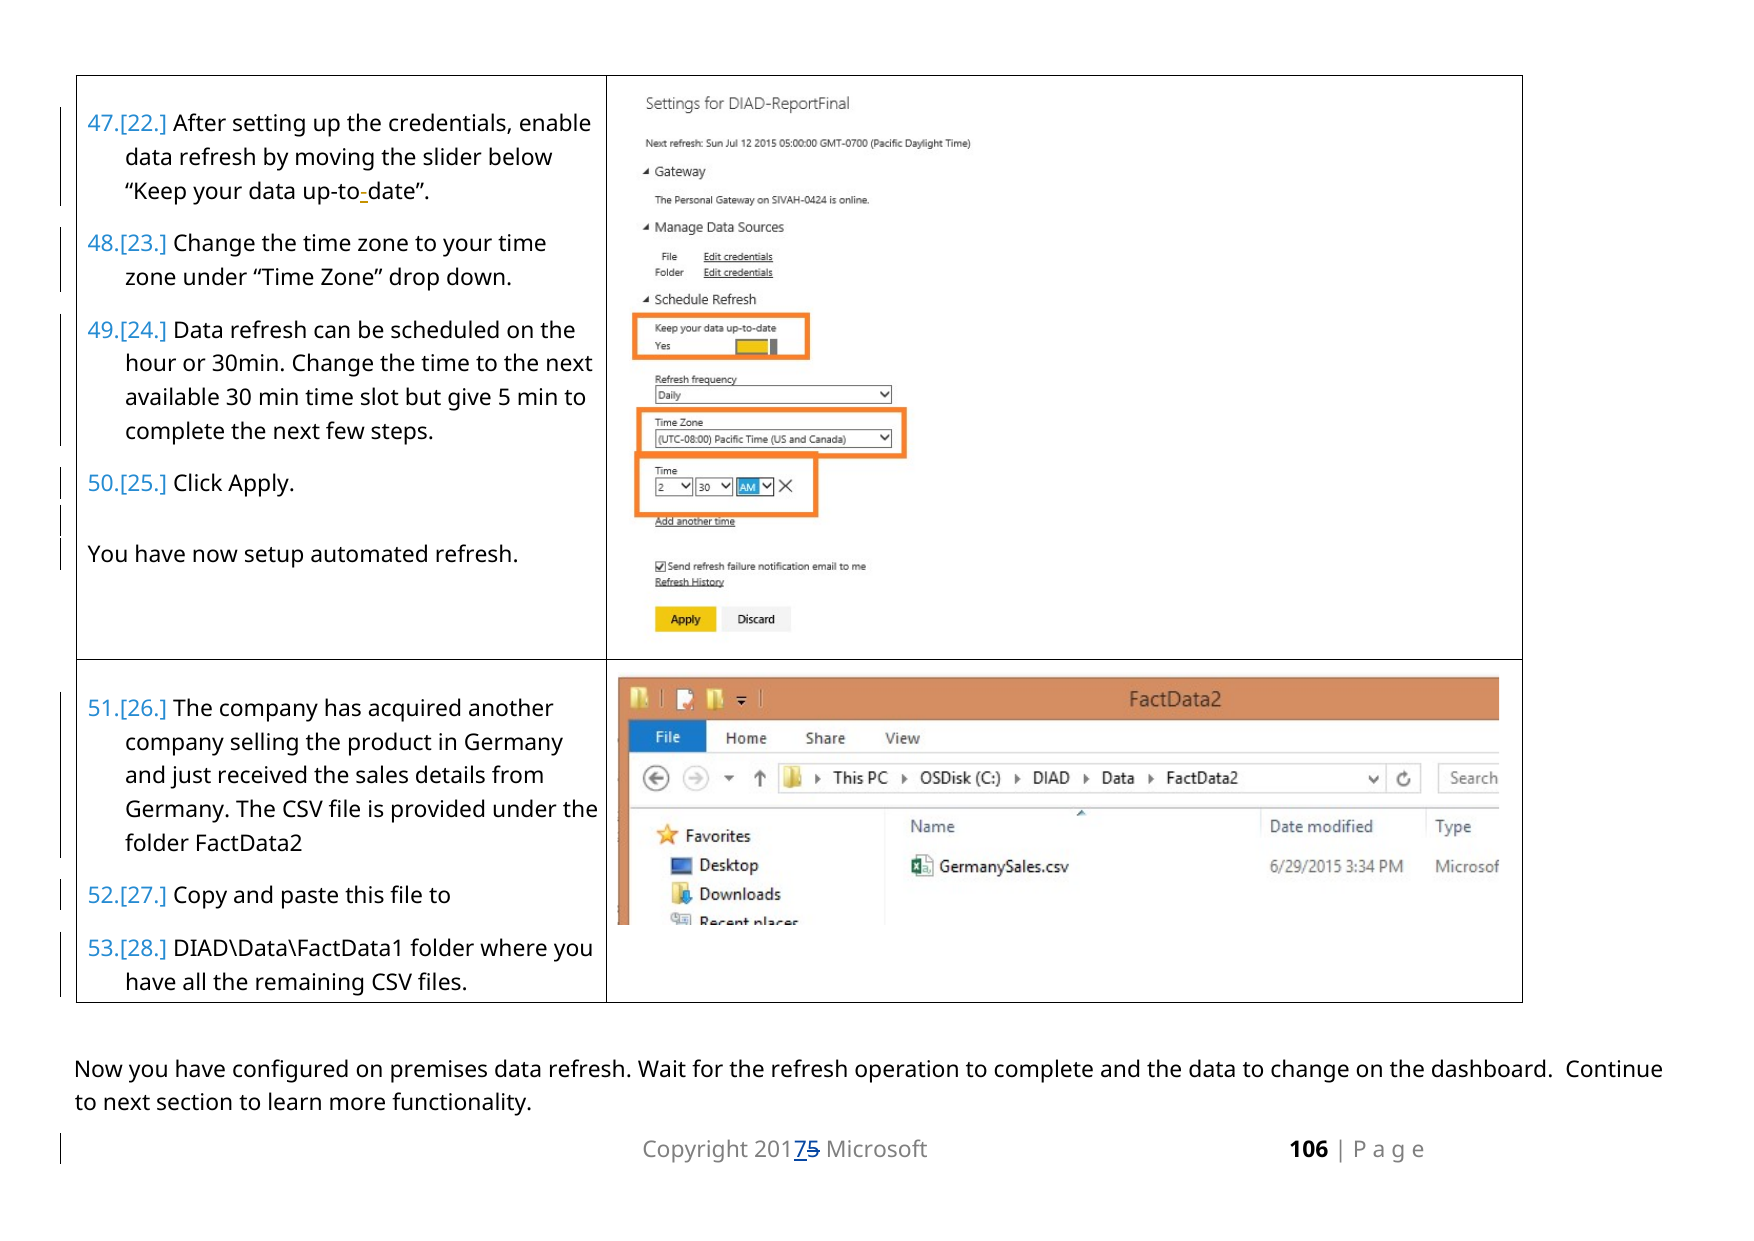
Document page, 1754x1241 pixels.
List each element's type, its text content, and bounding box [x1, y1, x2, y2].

text Now you have configured on premises data refresh. Wait for the refresh operation to complete and the data to change on the dashboard. Continue to next section to learn more functionality. [73, 1053, 1679, 1117]
table_cell [607, 660, 1522, 1002]
table_cell [607, 76, 1522, 659]
picture [628, 88, 1073, 658]
table_cell The company has acquired another company selling the product in Germany and just received the sales details from Germany. The CSV file is provided under the folder FactData2 Copy and paste this file to DIAD\Data\FactData1 folder where you have all the remaining CSV files. [77, 660, 606, 1002]
picture [617, 672, 1500, 925]
table_cell After setting up the credentials, enable data refresh by moving the slider below “Keep your data up-todate”. Change the time zone to your time zone under “Time Zone” drop down. Data refresh can be scheduled on the hour or 30min. Change the time to the next available 30 min time slot but give 5 min to complete the next few steps. Click Apply. You have now setup automated refresh. [77, 76, 606, 659]
